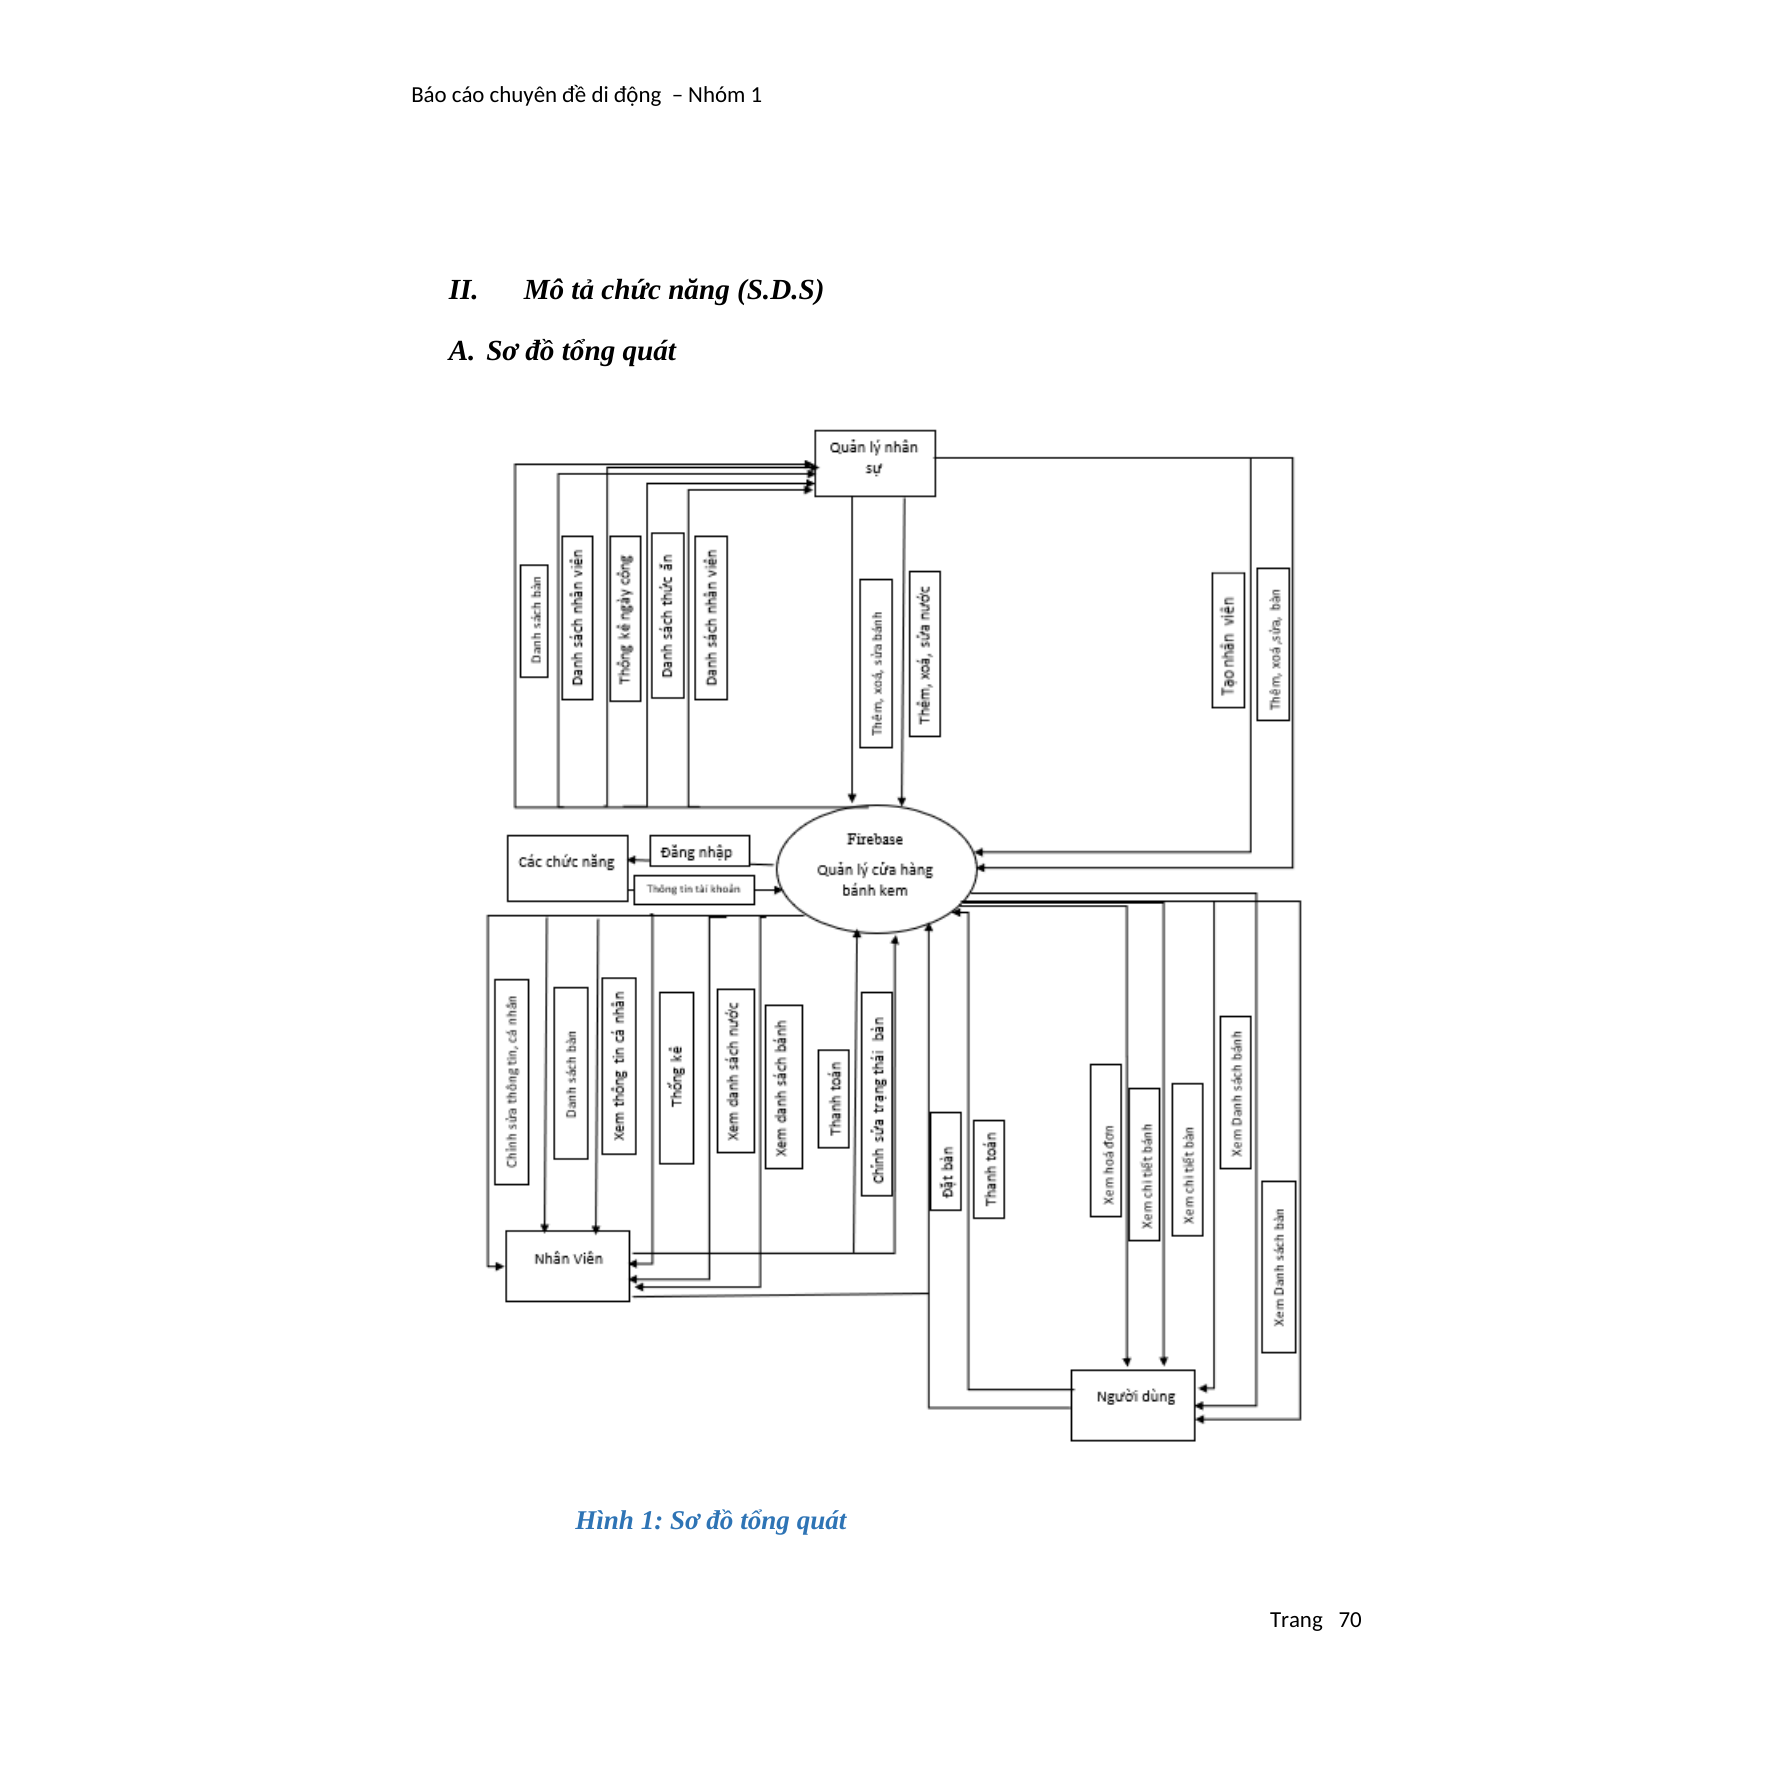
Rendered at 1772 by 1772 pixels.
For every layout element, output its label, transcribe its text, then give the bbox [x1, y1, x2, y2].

picture [448, 427, 1316, 1445]
subtitle Mô tả chức năng (S.D.S) [448, 272, 1363, 306]
subtitle Sơ đồ tổng quát [448, 333, 1363, 367]
